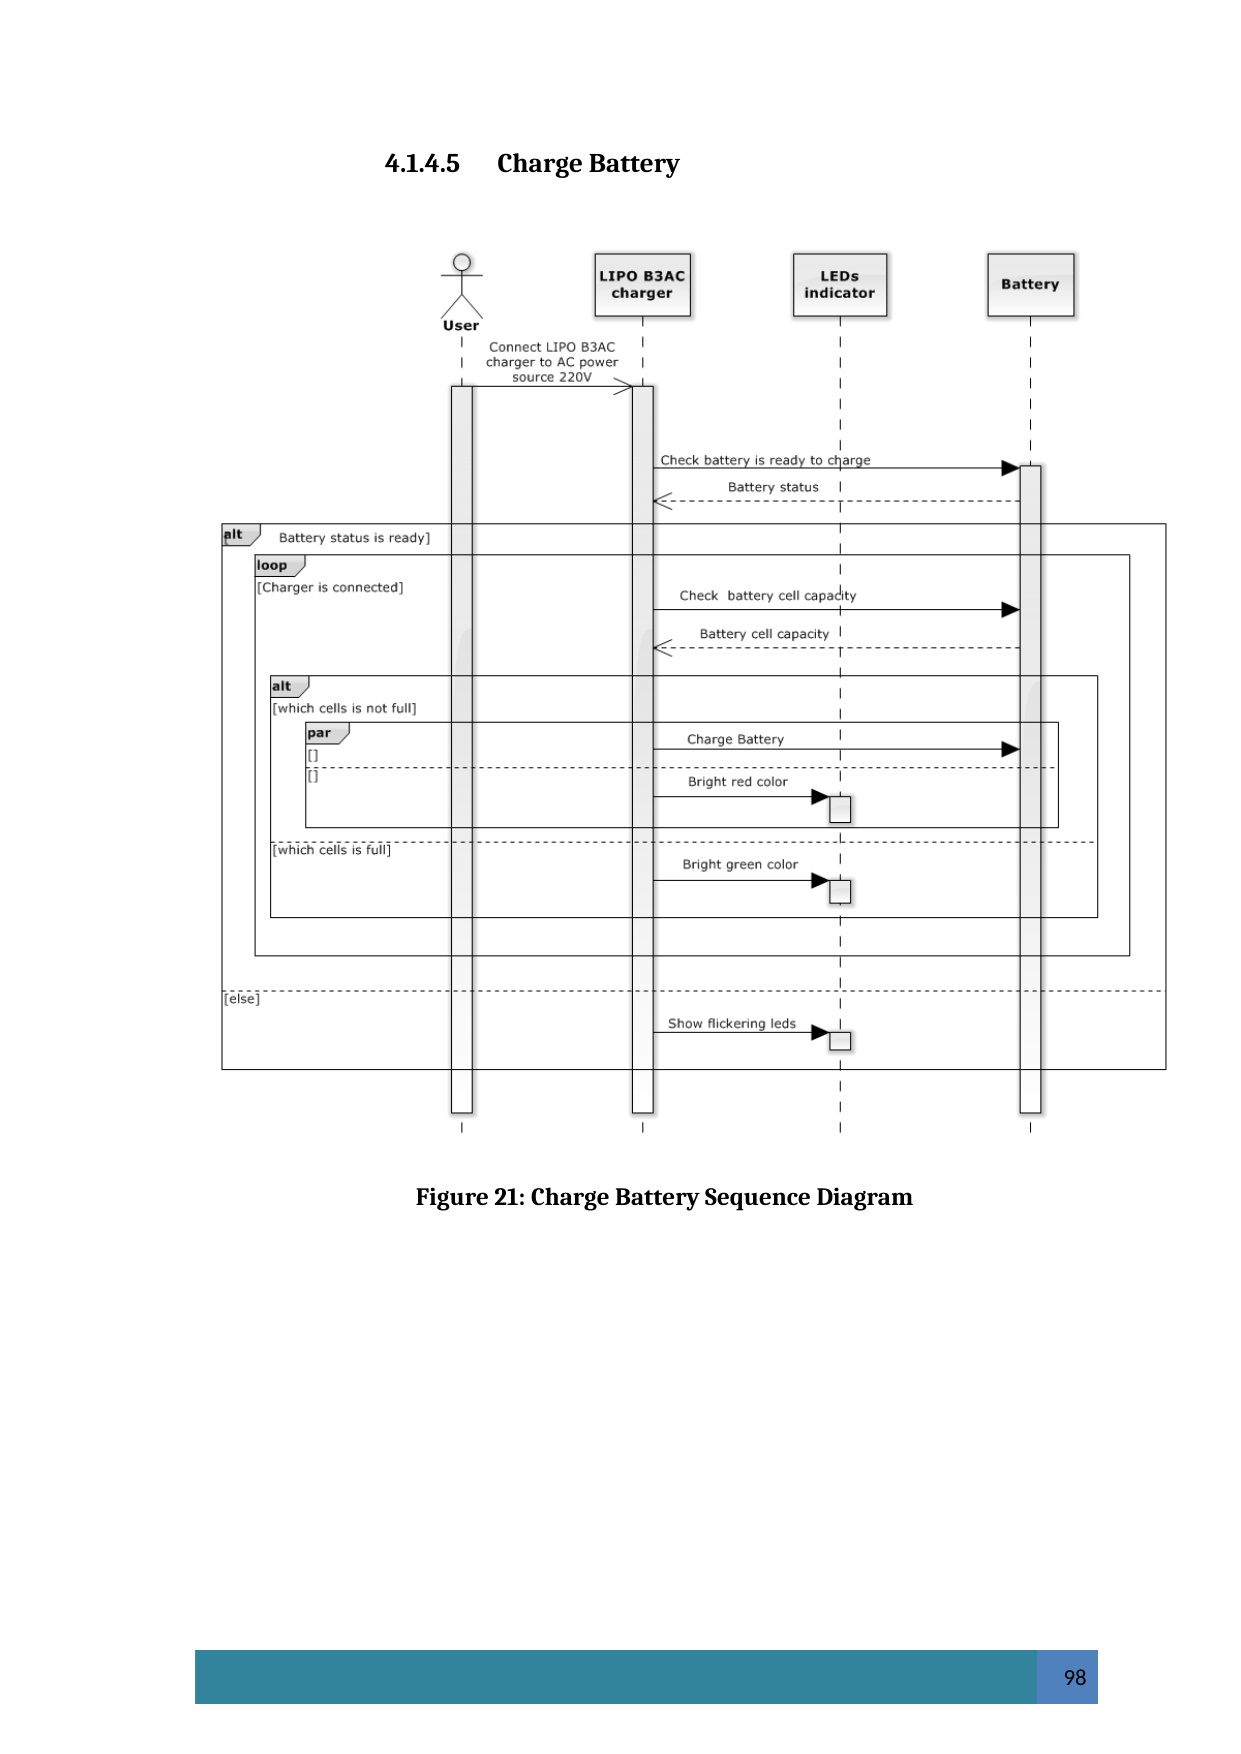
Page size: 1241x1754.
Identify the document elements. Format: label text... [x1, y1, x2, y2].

picture [206, 238, 1182, 1159]
subtitle Charge Battery [385, 148, 1122, 179]
list Figure 21: Charge Battery Sequence Diagram [207, 1183, 1122, 1212]
